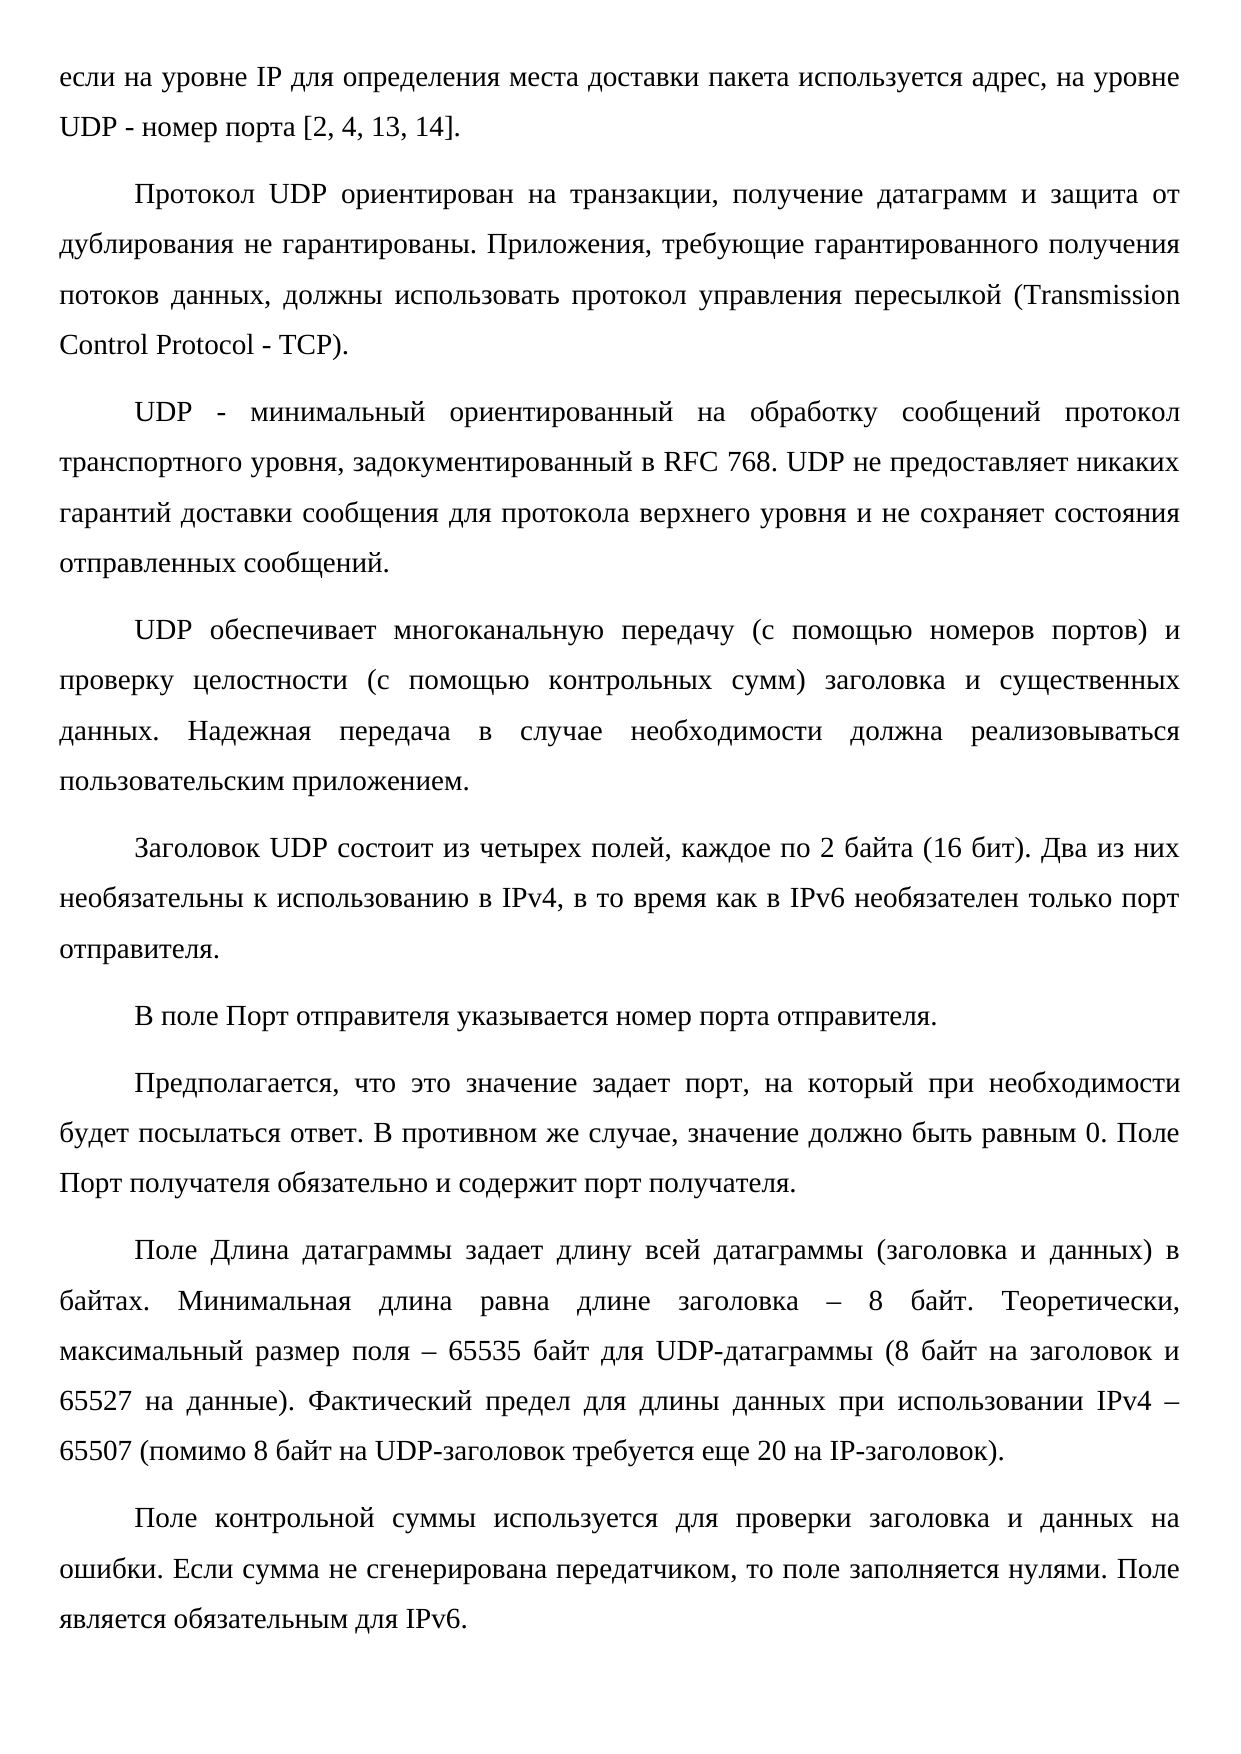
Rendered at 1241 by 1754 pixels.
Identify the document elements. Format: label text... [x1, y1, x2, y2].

text Предполагается, что это значение задает порт, на который при необходимости будет посылаться ответ. В противном же случае, значение должно быть равным 0. Поле Порт получателя обязательно и содержит порт получателя. [59, 1065, 1181, 1199]
text UDP - минимальный ориентированный на обработку сообщений протокол транспортного уровня, задокументированный в RFC 768. UDP не предоставляет никаких гарантий доставки сообщения для протокола верхнего уровня и не сохраняет состояния отправленных сообщений. [59, 394, 1181, 579]
text Поле Длина датаграммы задает длину всей датаграммы (заголовка и данных) в байтах. Минимальная длина равна длине заголовка – 8 байт. Теоретически, максимальный размер поля – 65535 байт для UDP-датаграммы (8 байт на заголовок и 65527 на данные). Фактический предел для длины данных при использовании IPv4 –65507 (помимо 8 байт на UDP-заголовок требуется еще 20 на IP-заголовок). [59, 1232, 1181, 1467]
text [59, 59, 1181, 143]
text Заголовок UDP состоит из четырех полей, каждое по 2 байта (16 бит). Два из них необязательны к использованию в IPv4, в то время как в IPv6 необязателен только порт отправителя. [59, 830, 1181, 964]
text Протокол UDP ориентирован на транзакции, получение датаграмм и защита от дублирования не гарантированы. Приложения, требующие гарантированного получения потоков данных, должны использовать протокол управления пересылкой (Transmission Control Protocol - TCP). [59, 176, 1181, 361]
text UDP обеспечивает многоканальную передачу (с помощью номеров портов) и проверку целостности (с помощью контрольных сумм) заголовка и существенных данных. Надежная передача в случае необходимости должна реализовываться пользовательским приложением. [59, 612, 1181, 797]
text В поле Порт отправителя указывается номер порта отправителя. [59, 998, 1181, 1031]
text Поле контрольной суммы используется для проверки заголовка и данных на ошибки. Если сумма не сгенерирована передатчиком, то поле заполняется нулями. Поле является обязательным для IPv6. [59, 1501, 1181, 1635]
